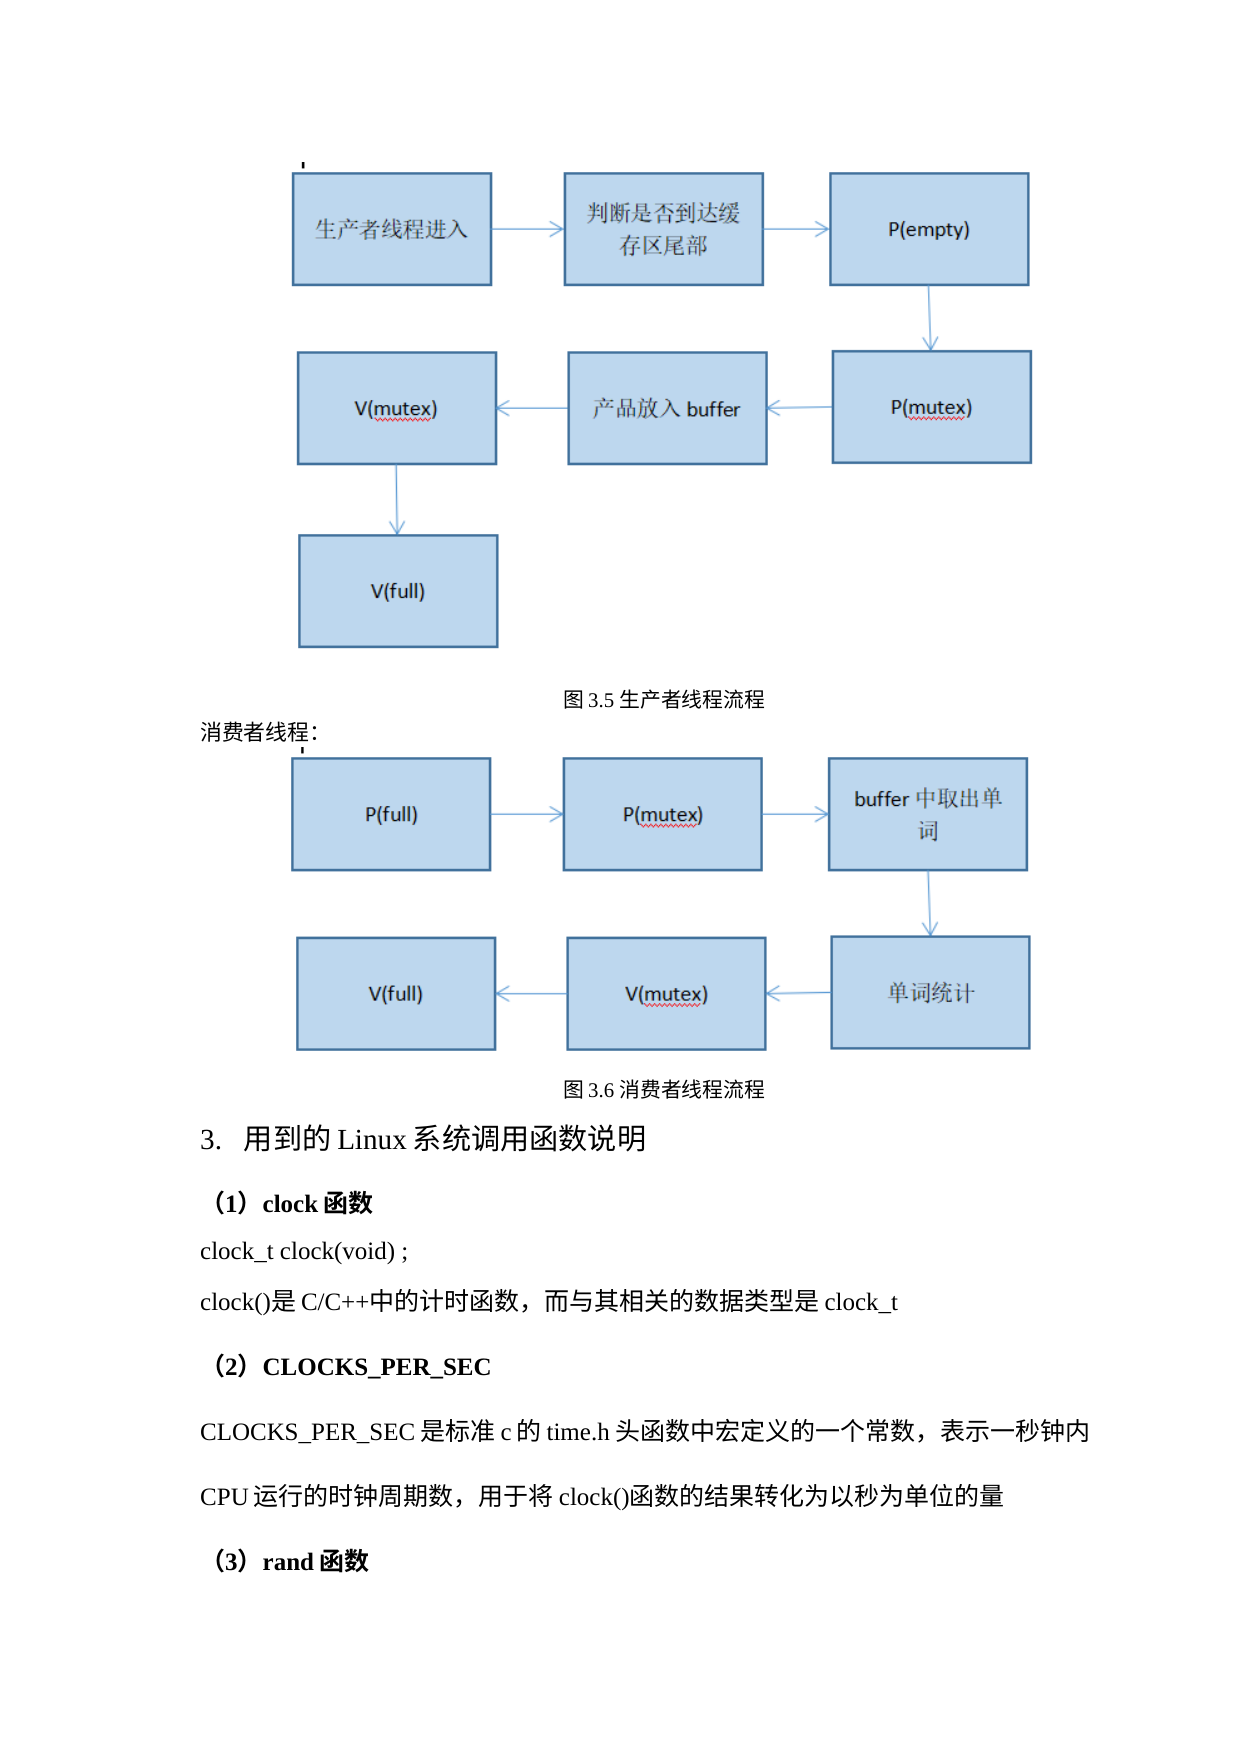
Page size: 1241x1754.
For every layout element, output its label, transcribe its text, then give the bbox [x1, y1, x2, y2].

text （1）clock函数 [156, 1169, 1128, 1234]
text CLOCKS_PER_SEC是标准c的time.h头函数中宏定义的一个常数，表示一秒钟内CPU运行的时钟周期数，用于将clock()函数的结果转化为以秒为单位的量 [200, 1397, 1128, 1527]
list 用到的Linux系统调用函数说明 [200, 1104, 1128, 1169]
text 图3.6 消费者线程流程 [200, 1072, 1128, 1104]
list rand函数 [156, 1527, 1128, 1592]
text clock_t clock(void) ; [200, 1234, 1128, 1267]
picture [290, 747, 1037, 1056]
text 消费者线程： [200, 714, 1128, 747]
list CLOCKS_PER_SEC [156, 1332, 1128, 1397]
picture [282, 162, 1045, 657]
text 图3.5 生产者线程流程 [200, 682, 1128, 714]
text clock()是C/C++中的计时函数，而与其相关的数据类型是clock_t [200, 1267, 1128, 1332]
